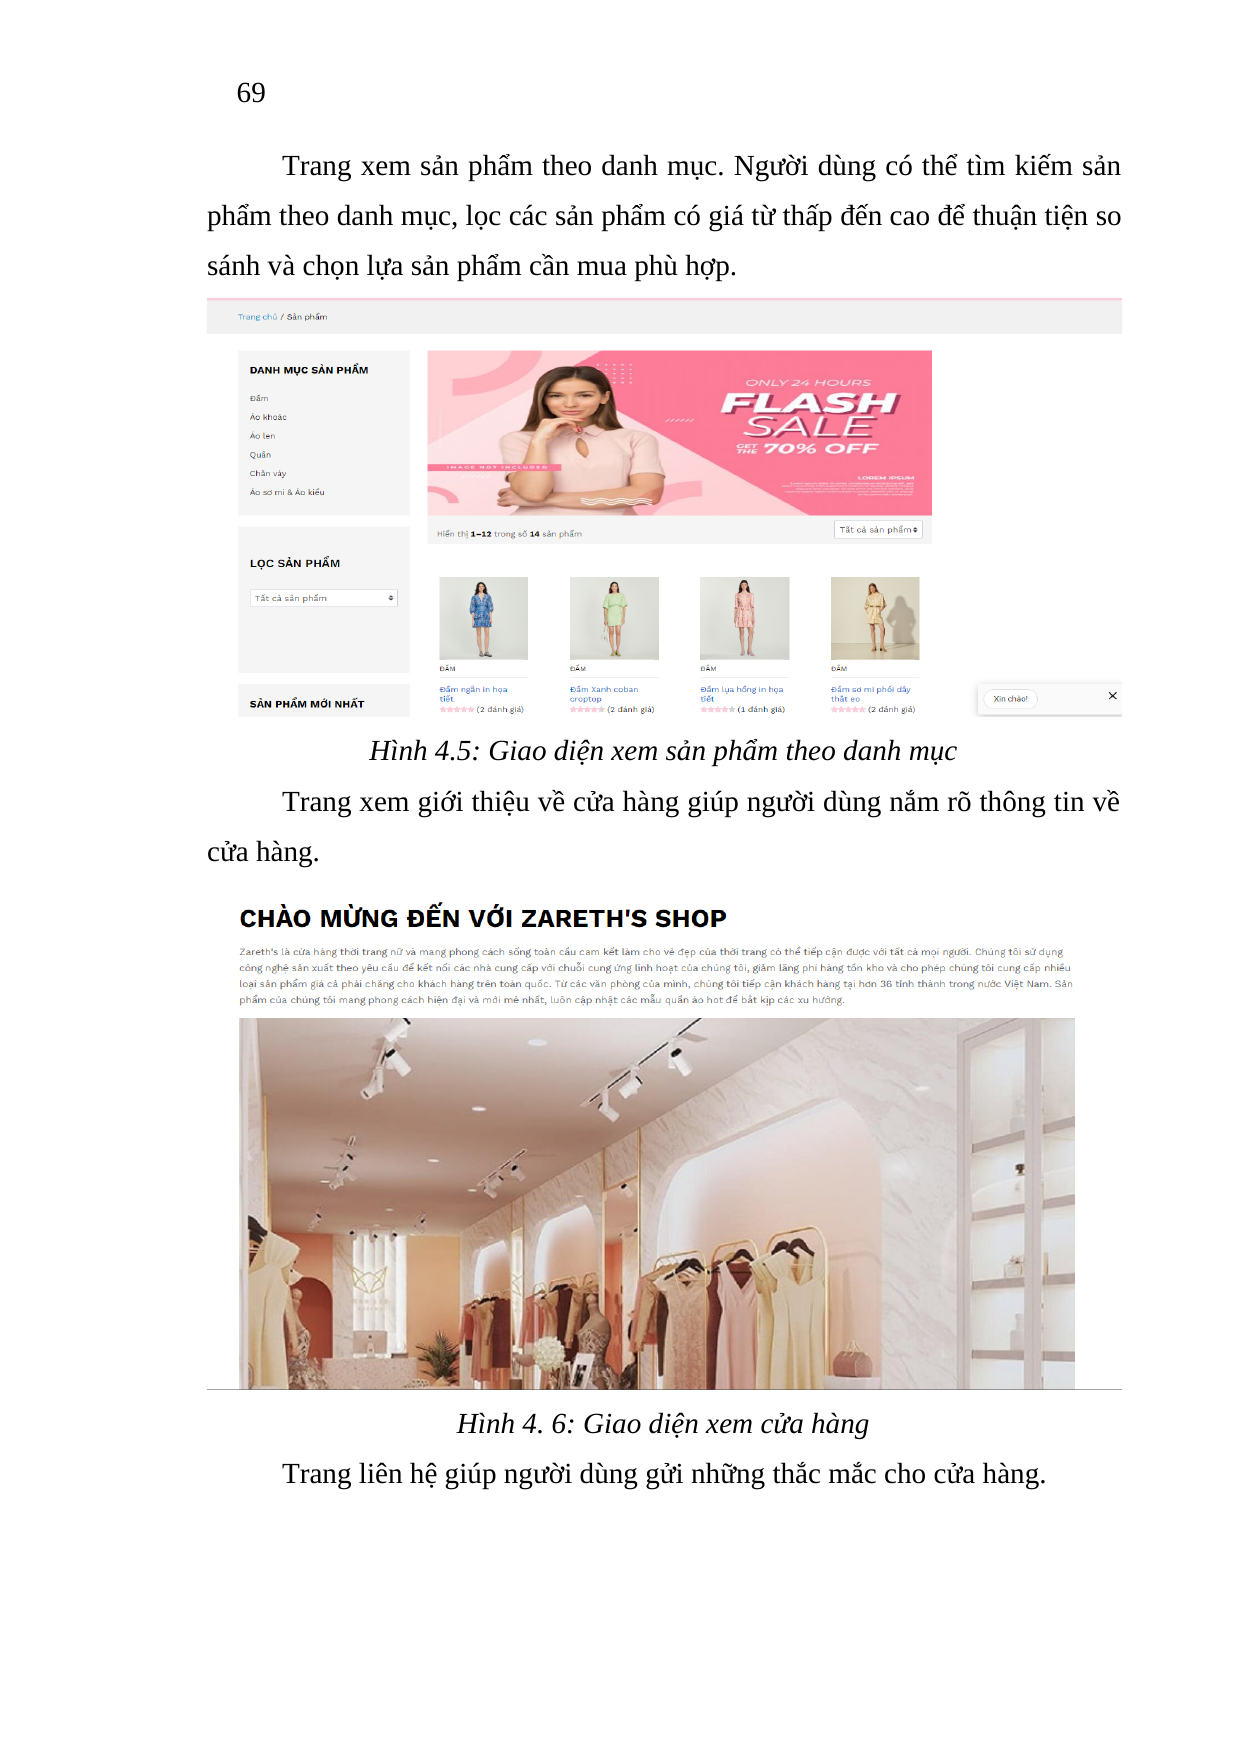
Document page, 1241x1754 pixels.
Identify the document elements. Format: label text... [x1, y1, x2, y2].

text Trang xem sản phẩm theo danh mục. Người dùng có thể tìm kiếm sản phẩm theo danh mục, lọc các sản phẩm có giá từ thấp đến cao để thuận tiện so sánh và chọn lựa sản phẩm cần mua phù hợp. [207, 148, 1122, 282]
text Trang liên hệ giúp người dùng gửi những thắc mắc cho cửa hàng. [207, 1456, 1122, 1490]
text Hình 4. 6: Giao diện xem cửa hàng [207, 1406, 1122, 1439]
text Hình 4.5: Giao diện xem sản phẩm theo danh mục [207, 733, 1122, 767]
picture [206, 298, 1123, 717]
picture [206, 884, 1123, 1390]
text Trang xem giới thiệu về cửa hàng giúp người dùng nắm rõ thông tin về cửa hàng. [207, 784, 1122, 868]
